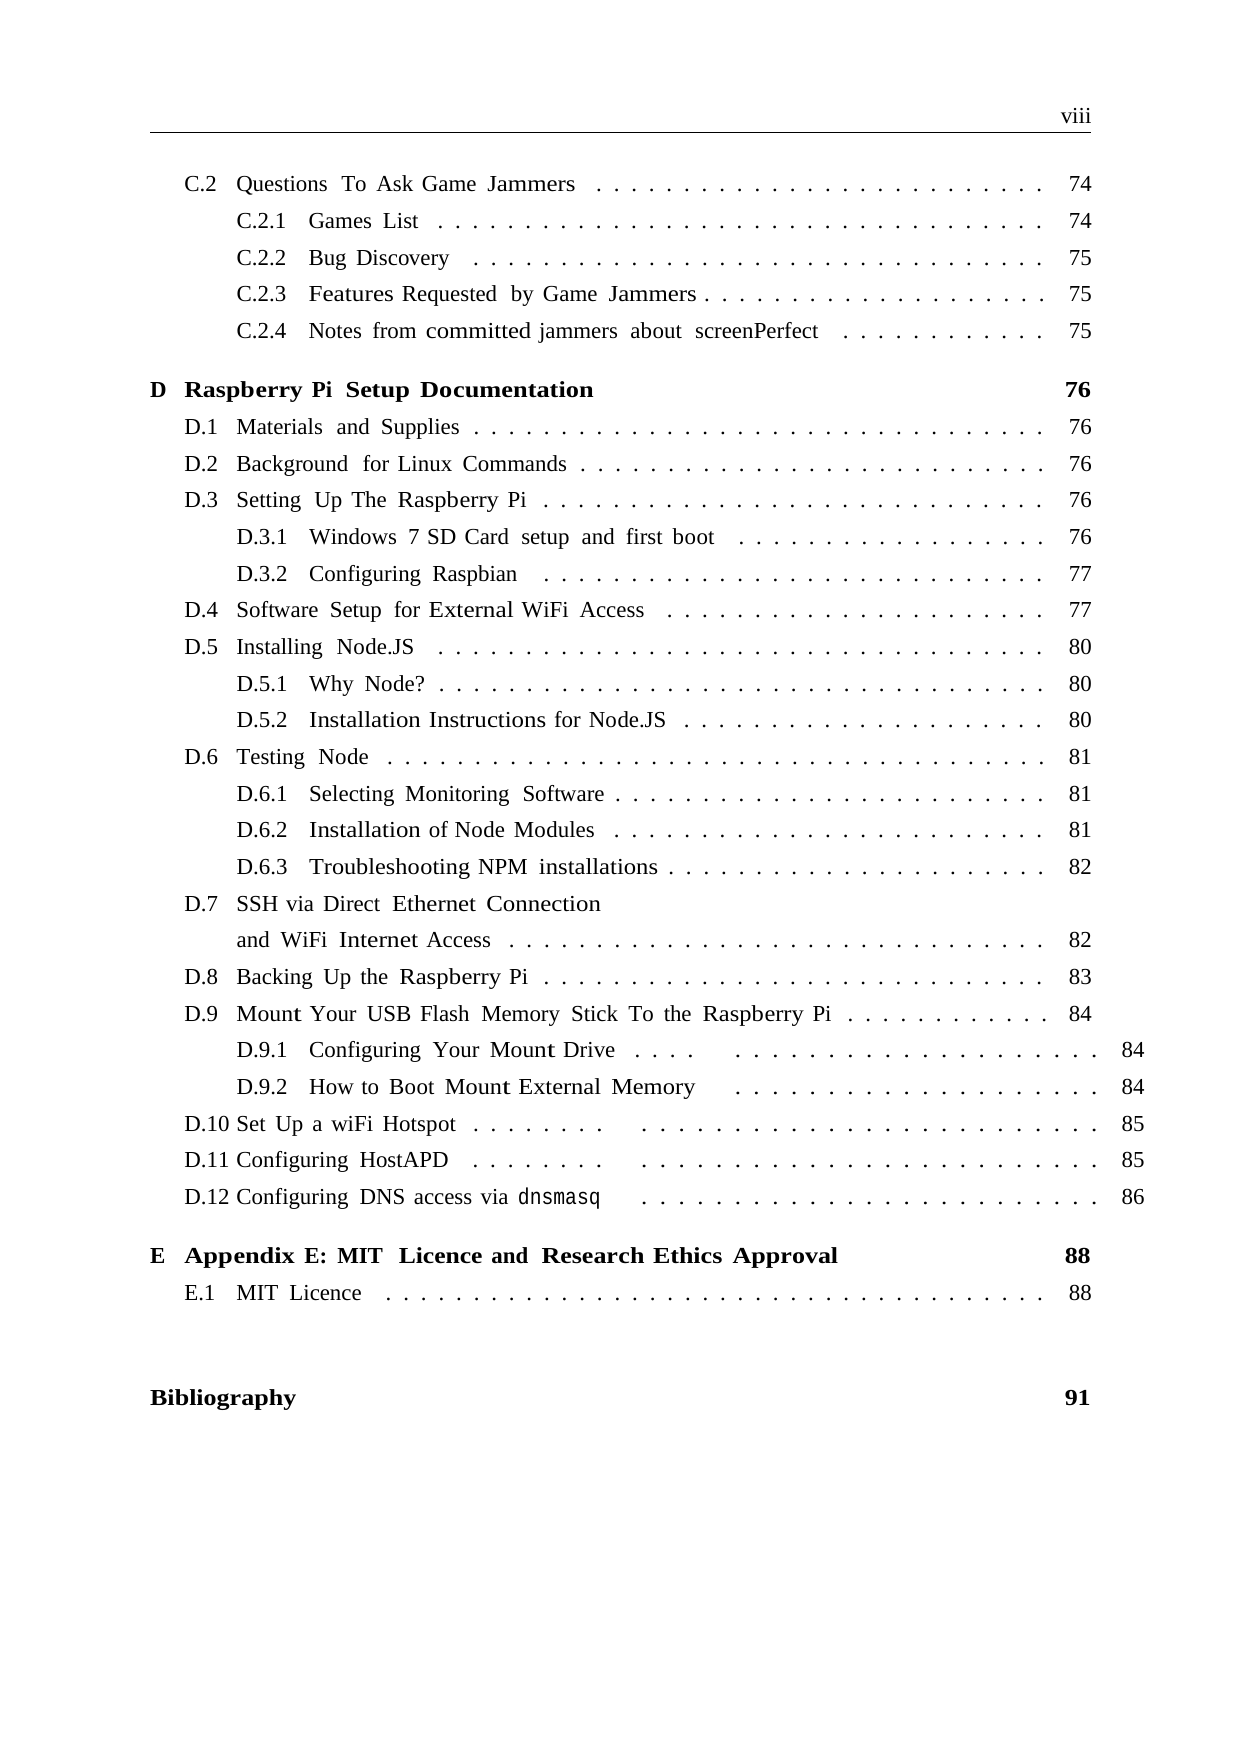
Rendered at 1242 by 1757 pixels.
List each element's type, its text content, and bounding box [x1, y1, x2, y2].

table_header . [823, 1030, 841, 1070]
table_header . [1085, 1030, 1110, 1070]
text D.2 Background for Linux Commands . . . . . . . . . . . . . . . . . . . . . . . . . . . 76 [184, 449, 1110, 476]
table_cell . [804, 1070, 822, 1107]
table_cell . [973, 1070, 991, 1107]
table_cell . [935, 1107, 954, 1144]
table_cell . [973, 1144, 991, 1180]
table_cell . [1066, 1180, 1085, 1220]
table_cell . [991, 1107, 1010, 1144]
table_header D.9.1 Configuring Your Mount Drive . . . . [180, 1030, 729, 1070]
table_cell . [1085, 1144, 1110, 1180]
table_cell 85 [1110, 1144, 1151, 1180]
table_header . [766, 1030, 785, 1070]
table_cell . [1085, 1180, 1110, 1220]
table_cell . [710, 1180, 729, 1220]
table_cell . [785, 1144, 804, 1180]
text and WiFi Internet Access . . . . . . . . . . . . . . . . . . . . . . . . . . . . . . . 82 [236, 926, 1110, 953]
text D.1 Materials and Supplies . . . . . . . . . . . . . . . . . . . . . . . . . . . . . . . . . 76 [184, 413, 1110, 439]
table_cell . [1066, 1070, 1085, 1107]
table_cell . [785, 1180, 804, 1220]
text Bibliography 91 [150, 1384, 1110, 1410]
table_cell . [841, 1144, 860, 1180]
text D.3.2 Configuring Raspbian . . . . . . . . . . . . . . . . . . . . . . . . . . . . . 77 [236, 559, 1110, 586]
table_cell . [748, 1070, 766, 1107]
table_cell . [954, 1144, 973, 1180]
table_cell . [654, 1144, 672, 1180]
table_cell . [991, 1144, 1010, 1180]
text D.3 Setting Up The Raspberry Pi . . . . . . . . . . . . . . . . . . . . . . . . . . . . . 76 [184, 486, 1110, 513]
table_header . [860, 1030, 879, 1070]
table_cell . [710, 1107, 729, 1144]
text D.8 Backing Up the Raspberry Pi . . . . . . . . . . . . . . . . . . . . . . . . . . . . . 83 [184, 963, 1110, 989]
text D.3.1 Windows 7 SD Card setup and first boot . . . . . . . . . . . . . . . . . . 76 [236, 523, 1110, 549]
table_header . [935, 1030, 954, 1070]
table_header . [991, 1030, 1010, 1070]
table_cell . [766, 1107, 785, 1144]
table_cell . [823, 1070, 841, 1107]
table_cell 84 [1110, 1070, 1151, 1107]
table_cell . [935, 1144, 954, 1180]
table_cell . [1085, 1070, 1110, 1107]
table_cell . [748, 1144, 766, 1180]
table_cell . [691, 1144, 710, 1180]
table_cell . [860, 1107, 879, 1144]
table_cell . [916, 1144, 935, 1180]
table_cell . [991, 1180, 1010, 1220]
table_cell D.9.2 How to Boot Mount External Memory [180, 1070, 729, 1107]
table_header . [1010, 1030, 1029, 1070]
table_header . [1048, 1030, 1066, 1070]
table_cell . [1029, 1144, 1048, 1180]
text E.1 MIT Licence . . . . . . . . . . . . . . . . . . . . . . . . . . . . . . . . . . . . . . 88 [184, 1279, 1110, 1305]
text E Appendix E: MIT Licence and Research Ethics Approval 88 [150, 1242, 1110, 1269]
text C.2.4 Notes from committed jammers about screenPerfect . . . . . . . . . . . . 75 [236, 317, 1110, 343]
table_cell . [729, 1144, 747, 1180]
table_cell . [841, 1107, 860, 1144]
table_cell . [1010, 1180, 1029, 1220]
table_cell D.10 Set Up a wiFi Hotspot . . . . . . . . [180, 1107, 635, 1144]
table_cell . [785, 1070, 804, 1107]
table_cell . [823, 1107, 841, 1144]
text D.7 SSH via Direct Ethernet Connection [184, 889, 1110, 916]
table_cell . [766, 1144, 785, 1180]
table_header . [748, 1030, 766, 1070]
table_cell . [654, 1107, 672, 1144]
table_cell . [823, 1180, 841, 1220]
table_cell . [823, 1144, 841, 1180]
table_cell . [1029, 1180, 1048, 1220]
table_header . [879, 1030, 898, 1070]
table_cell . [954, 1107, 973, 1144]
table_header . [954, 1030, 973, 1070]
table_cell . [654, 1180, 672, 1220]
table_cell . [804, 1144, 822, 1180]
table_cell . [729, 1070, 747, 1107]
table_cell . [879, 1070, 898, 1107]
table_cell . [1048, 1144, 1066, 1180]
table_header . [916, 1030, 935, 1070]
text D.6.2 Installation of Node Modules . . . . . . . . . . . . . . . . . . . . . . . . . 81 [236, 816, 1110, 843]
table_header . [1029, 1030, 1048, 1070]
table_cell . [860, 1144, 879, 1180]
table_cell . [691, 1107, 710, 1144]
table_cell . [804, 1107, 822, 1144]
table_header . [729, 1030, 747, 1070]
text D.6.1 Selecting Monitoring Software . . . . . . . . . . . . . . . . . . . . . . . . . 81 [236, 779, 1110, 806]
table_cell . [635, 1180, 654, 1220]
table_cell . [898, 1070, 916, 1107]
table_cell . [879, 1107, 898, 1144]
table_cell . [1085, 1107, 1110, 1144]
table_cell . [673, 1144, 691, 1180]
table_cell . [1048, 1070, 1066, 1107]
table_header . [1066, 1030, 1085, 1070]
table_header . [973, 1030, 991, 1070]
table_cell . [729, 1107, 747, 1144]
text D.9 Mount Your USB Flash Memory Stick To the Raspberry Pi . . . . . . . . . . . . 84 [184, 999, 1110, 1026]
table_cell . [954, 1070, 973, 1107]
table_cell . [841, 1180, 860, 1220]
table_cell . [691, 1180, 710, 1220]
table_cell . [748, 1107, 766, 1144]
table_cell . [635, 1107, 654, 1144]
table_cell . [1010, 1107, 1029, 1144]
table_cell . [860, 1070, 879, 1107]
table_cell . [954, 1180, 973, 1220]
text C.2.1 Games List . . . . . . . . . . . . . . . . . . . . . . . . . . . . . . . . . . . 74 [236, 207, 1110, 233]
table_cell . [879, 1180, 898, 1220]
table_cell . [1066, 1144, 1085, 1180]
table_cell . [973, 1180, 991, 1220]
table_cell . [898, 1107, 916, 1144]
table_cell . [1048, 1180, 1066, 1220]
table_cell . [879, 1144, 898, 1180]
text C.2.3 Features Requested by Game Jammers . . . . . . . . . . . . . . . . . . . . 75 [236, 280, 1110, 307]
table_cell . [766, 1070, 785, 1107]
table_cell . [898, 1180, 916, 1220]
table_cell 85 [1110, 1107, 1151, 1144]
table_cell . [973, 1107, 991, 1144]
text D.5.2 Installation Instructions for Node.JS . . . . . . . . . . . . . . . . . . . . . 80 [236, 706, 1110, 733]
table_cell . [748, 1180, 766, 1220]
table_cell . [935, 1070, 954, 1107]
table_header 84 [1110, 1030, 1151, 1070]
table_cell . [673, 1107, 691, 1144]
table_header . [841, 1030, 860, 1070]
table_cell . [1010, 1070, 1029, 1107]
table_header . [898, 1030, 916, 1070]
table_cell . [916, 1180, 935, 1220]
table_cell . [766, 1180, 785, 1220]
text D.6.3 Troubleshooting NPM installations . . . . . . . . . . . . . . . . . . . . . . 82 [236, 853, 1110, 879]
text D.5 Installing Node.JS . . . . . . . . . . . . . . . . . . . . . . . . . . . . . . . . . . . 80 [184, 633, 1110, 659]
table_cell . [1066, 1107, 1085, 1144]
table_cell 86 [1110, 1180, 1151, 1220]
text C.2 Questions To Ask Game Jammers . . . . . . . . . . . . . . . . . . . . . . . . . . 74 [184, 170, 1110, 197]
text D.6 Testing Node . . . . . . . . . . . . . . . . . . . . . . . . . . . . . . . . . . . . . . 81 [184, 743, 1110, 769]
table_cell . [729, 1180, 747, 1220]
table_cell . [916, 1070, 935, 1107]
table_cell . [804, 1180, 822, 1220]
text C.2.2 Bug Discovery . . . . . . . . . . . . . . . . . . . . . . . . . . . . . . . . . 75 [236, 243, 1110, 270]
table_cell D.11 Configuring HostAPD . . . . . . . . [180, 1144, 635, 1180]
table_cell . [785, 1107, 804, 1144]
table_cell . [916, 1107, 935, 1144]
table_cell . [860, 1180, 879, 1220]
text D.4 Software Setup for External WiFi Access . . . . . . . . . . . . . . . . . . . . . . 77 [184, 596, 1110, 623]
table_cell . [635, 1144, 654, 1180]
table_cell . [1048, 1107, 1066, 1144]
table_cell . [673, 1180, 691, 1220]
table_cell . [991, 1070, 1010, 1107]
table_header . [785, 1030, 804, 1070]
table_cell . [1029, 1070, 1048, 1107]
text D.5.1 Why Node? . . . . . . . . . . . . . . . . . . . . . . . . . . . . . . . . . . . 80 [236, 669, 1110, 696]
table_cell . [898, 1144, 916, 1180]
table_cell . [1029, 1107, 1048, 1144]
table_cell . [710, 1144, 729, 1180]
table_cell D.12 Configuring DNS access via dnsmasq [180, 1180, 635, 1220]
table_cell . [841, 1070, 860, 1107]
table_header . [804, 1030, 822, 1070]
table_cell . [935, 1180, 954, 1220]
table_cell . [1010, 1144, 1029, 1180]
text D Raspberry Pi Setup Documentation 76 [150, 376, 1110, 403]
